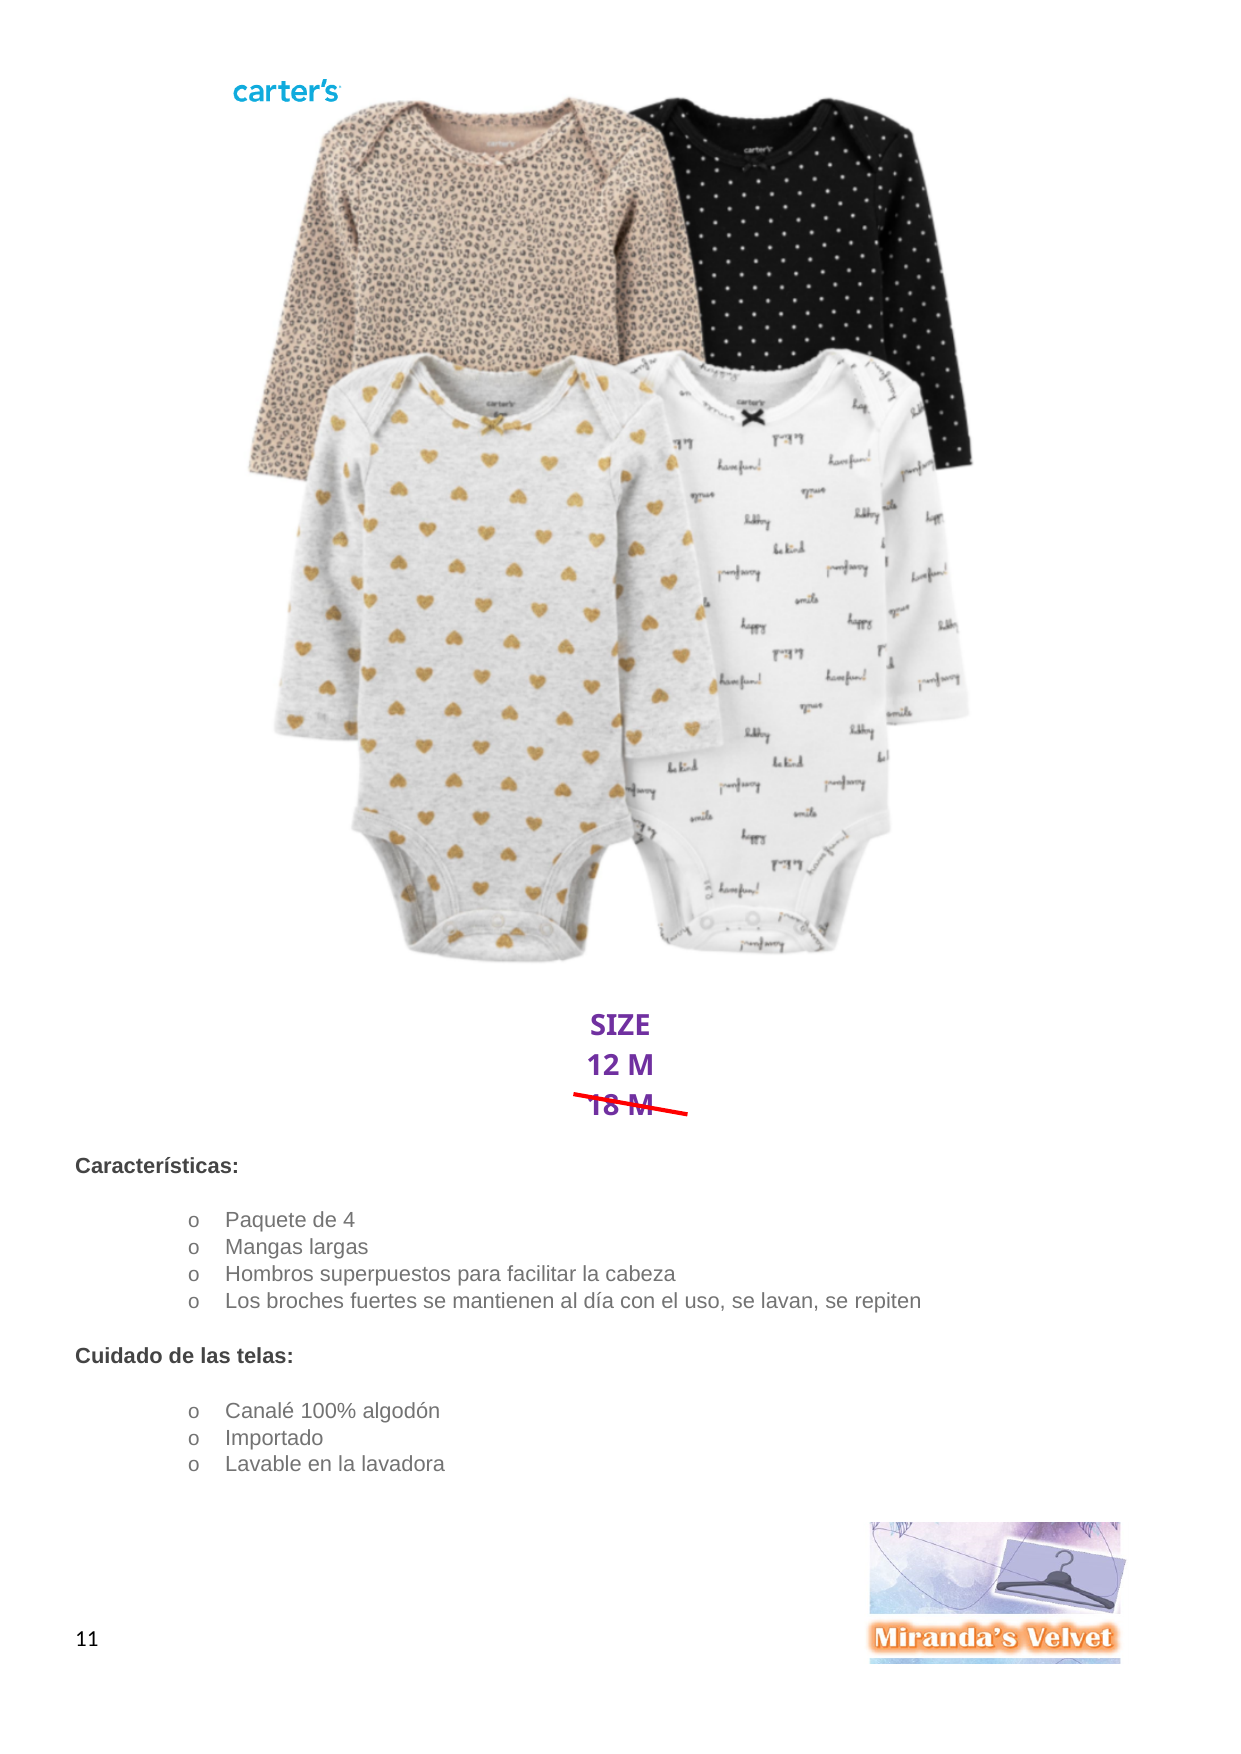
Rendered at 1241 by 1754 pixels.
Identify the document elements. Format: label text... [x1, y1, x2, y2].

list Hombros superpuestos para facilitar la cabeza [187, 1261, 1165, 1287]
text Características: [75, 1153, 1165, 1178]
text 12 M [75, 1044, 1165, 1084]
text Cuidado de las telas: [75, 1343, 1165, 1369]
list Paquete de 4 [187, 1207, 1165, 1234]
list Canalé 100% algodón [187, 1398, 1165, 1424]
text 18 M [75, 1084, 1165, 1124]
text SIZE [75, 1004, 1165, 1044]
list Mangas largas [187, 1234, 1165, 1261]
list Importado [187, 1424, 1165, 1451]
list Lavable en la lavadora [187, 1451, 1165, 1478]
picture [229, 75, 1011, 976]
picture [863, 1522, 1129, 1664]
list Los broches fuertes se mantienen al día con el uso, se lavan, se repiten [187, 1287, 1165, 1314]
